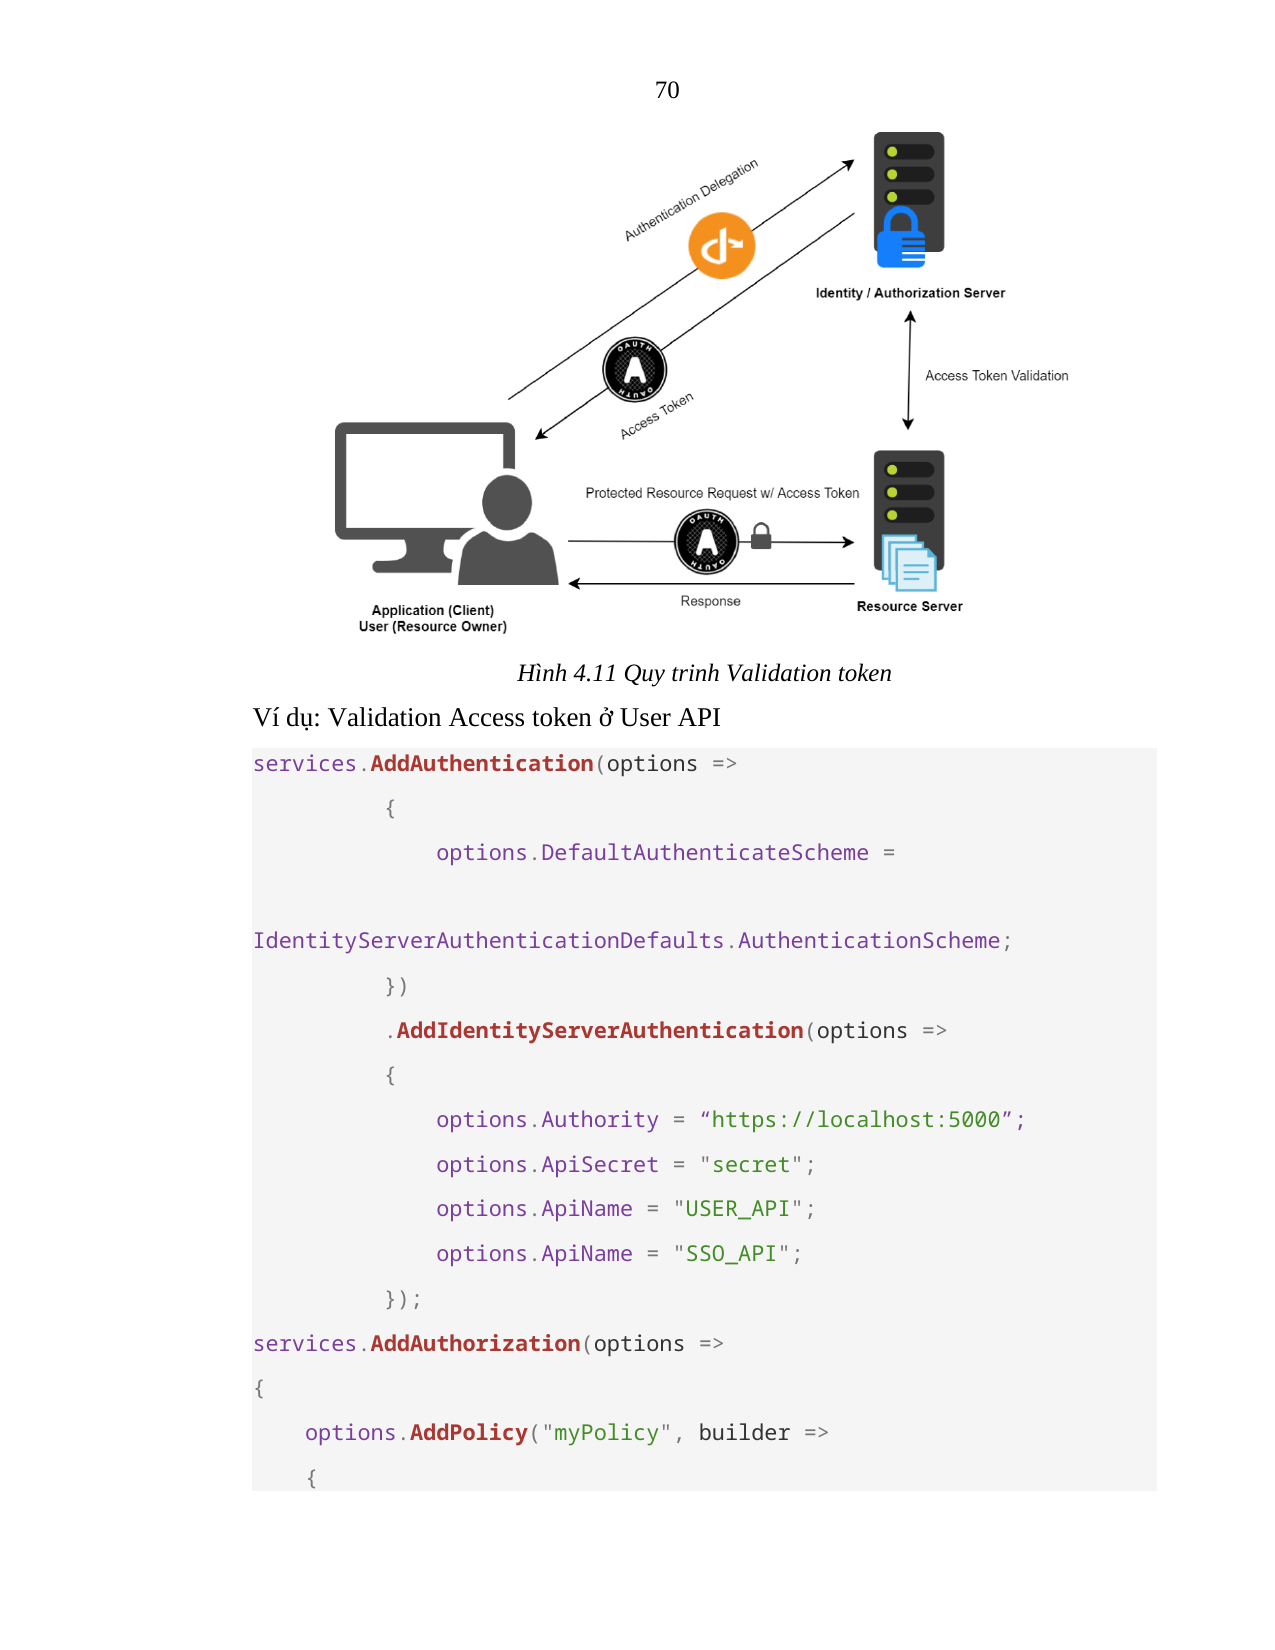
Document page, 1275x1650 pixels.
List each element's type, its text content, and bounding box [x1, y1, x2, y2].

text { [252, 1462, 1157, 1491]
text options.Authority = “https://localhost:5000”; [252, 1104, 1157, 1134]
text options.ApiName = "SSO_API"; [252, 1238, 1157, 1268]
text options.DefaultAuthenticateScheme = [252, 837, 1157, 867]
text IdentityServerAuthenticationDefaults.AuthenticationScheme; [252, 882, 1157, 955]
text { [252, 1059, 1157, 1089]
text }) [252, 970, 1157, 1000]
text services.AddAuthentication(options => [252, 748, 1157, 777]
text options.AddPolicy("myPolicy", builder => [252, 1417, 1157, 1447]
text options.ApiSecret = "secret"; [252, 1149, 1157, 1178]
text { [252, 1372, 1157, 1402]
text Ví dụ: Validation Access token ở User API [216, 701, 1157, 732]
text }); [252, 1283, 1157, 1313]
text .AddIdentityServerAuthentication(options => [252, 1015, 1157, 1044]
picture [334, 132, 1075, 644]
text Hình 4.11 Quy trinh Validation token [215, 658, 1157, 687]
text options.ApiName = "USER_API"; [252, 1193, 1157, 1223]
text { [252, 792, 1157, 822]
text services.AddAuthorization(options => [252, 1327, 1157, 1357]
